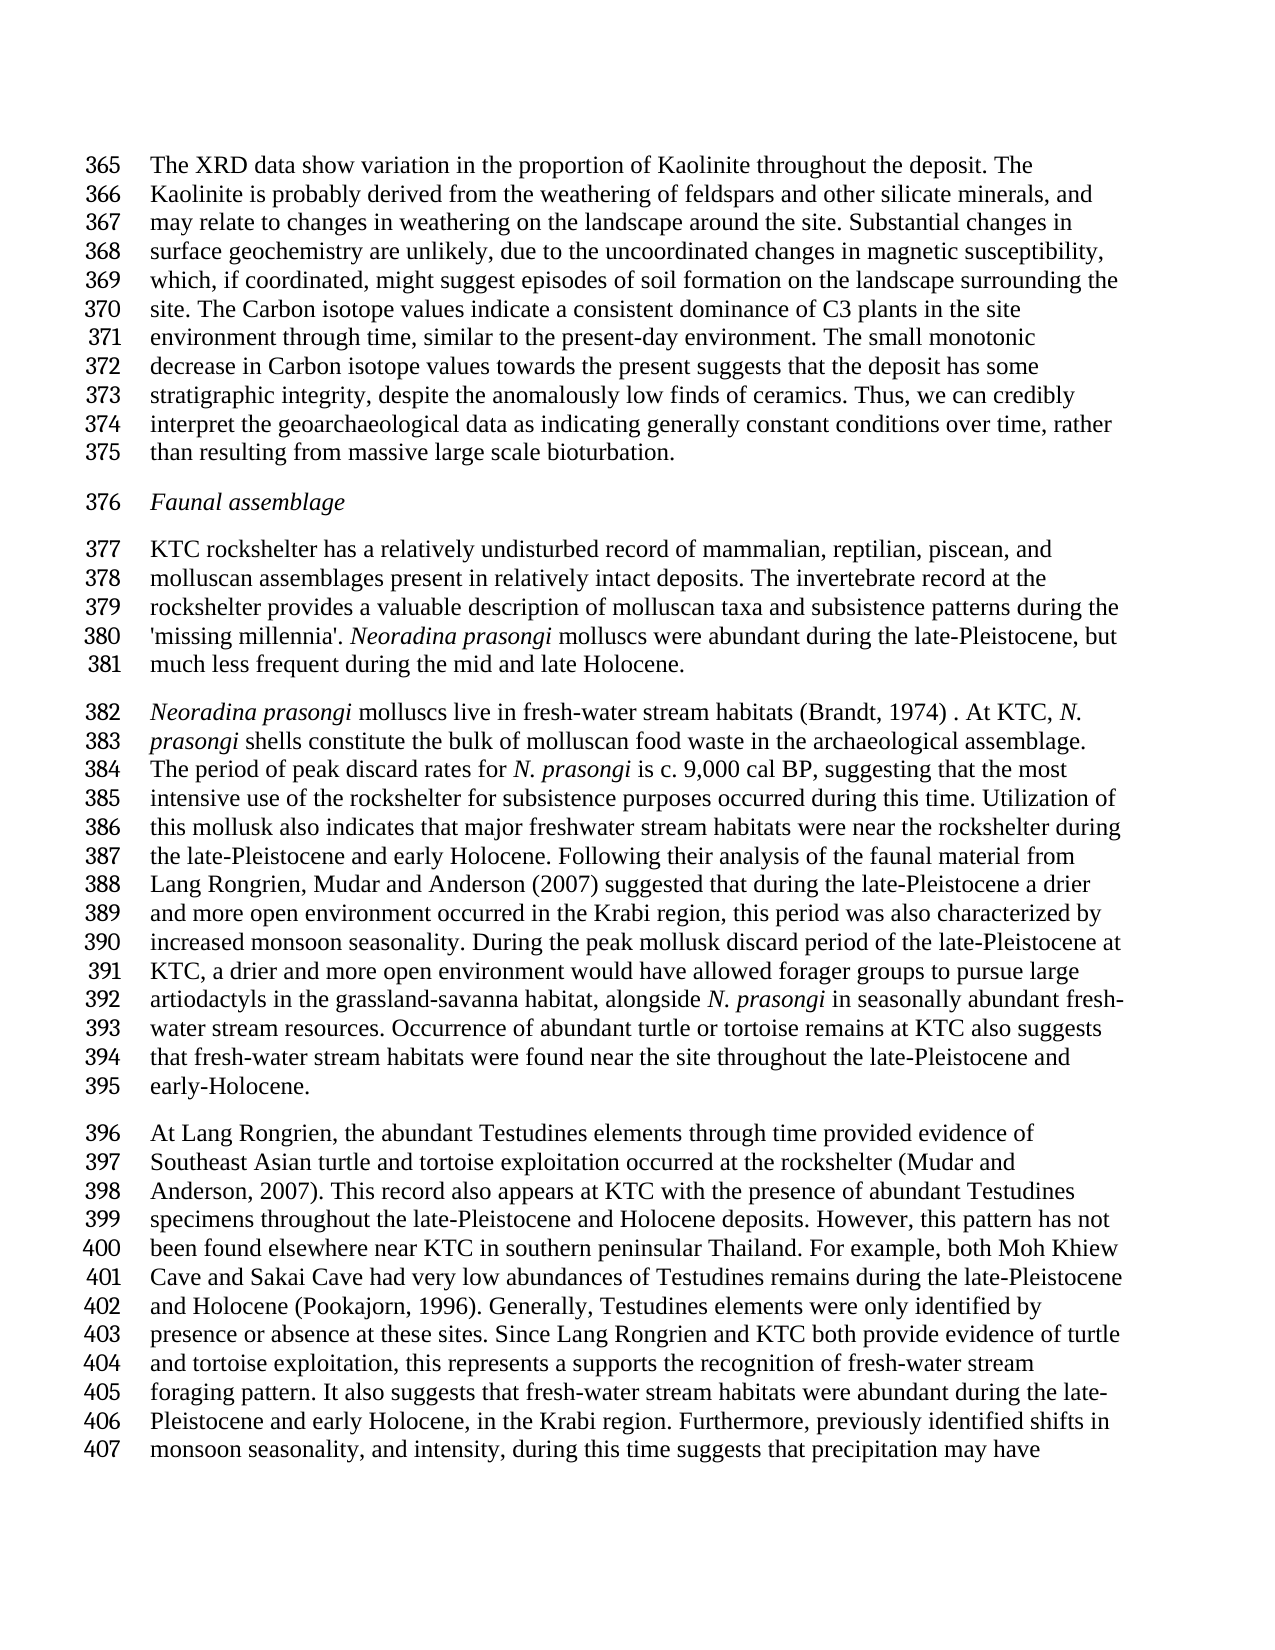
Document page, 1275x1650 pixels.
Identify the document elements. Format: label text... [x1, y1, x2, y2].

text KTC rockshelter has a relatively undisturbed record of mammalian, reptilian, piscean, and molluscan assemblages present in relatively intact deposits. The invertebrate record at the rockshelter provides a valuable description of molluscan taxa and subsistence patterns during the 'missing millennia'. Neoradina prasongi molluscs were abundant during the late-Pleistocene, but much less frequent during the mid and late Holocene. [150, 534, 1125, 678]
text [150, 1118, 1125, 1463]
text The XRD data show variation in the proportion of Kaolinite throughout the deposit. The Kaolinite is probably derived from the weathering of feldspars and other silicate minerals, and may relate to changes in weathering on the landscape around the site. Substantial changes in surface geochemistry are unlikely, due to the uncoordinated changes in magnetic susceptibility, which, if coordinated, might suggest episodes of soil formation on the landscape surrounding the site. The Carbon isotope values indicate a consistent dominance of C3 plants in the site environment through time, similar to the present-day environment. The small monotonic decrease in Carbon isotope values towards the present suggests that the deposit has some stratigraphic integrity, despite the anomalously low finds of ceramics. Thus, we can credibly interpret the geoarchaeological data as indicating generally constant conditions over time, rather than resulting from massive large scale bioturbation. [150, 150, 1125, 466]
subtitle Faunal assemblage [150, 487, 1125, 516]
text Neoradina prasongi molluscs live in fresh-water stream habitats (Brandt, 1974) . At KTC, N. prasongi shells constitute the bulk of molluscan food waste in the archaeological assemblage. The period of peak discard rates for N. prasongi is c. 9,000 cal BP, suggesting that the most intensive use of the rockshelter for subsistence purposes occurred during this time. Utilization of this mollusk also indicates that major freshwater stream habitats were near the rockshelter during the late-Pleistocene and early Holocene. Following their analysis of the faunal material from Lang Rongrien, Mudar and Anderson (2007) suggested that during the late-Pleistocene a drier and more open environment occurred in the Krabi region, this period was also characterized by increased monsoon seasonality. During the peak mollusk discard period of the late-Pleistocene at KTC, a drier and more open environment would have allowed forager groups to pursue large artiodactyls in the grassland-savanna habitat, alongside N. prasongi in seasonally abundant fresh-water stream resources. Occurrence of abundant turtle or tortoise remains at KTC also suggests that fresh-water stream habitats were found near the site throughout the late-Pleistocene and early-Holocene. [150, 697, 1125, 1099]
